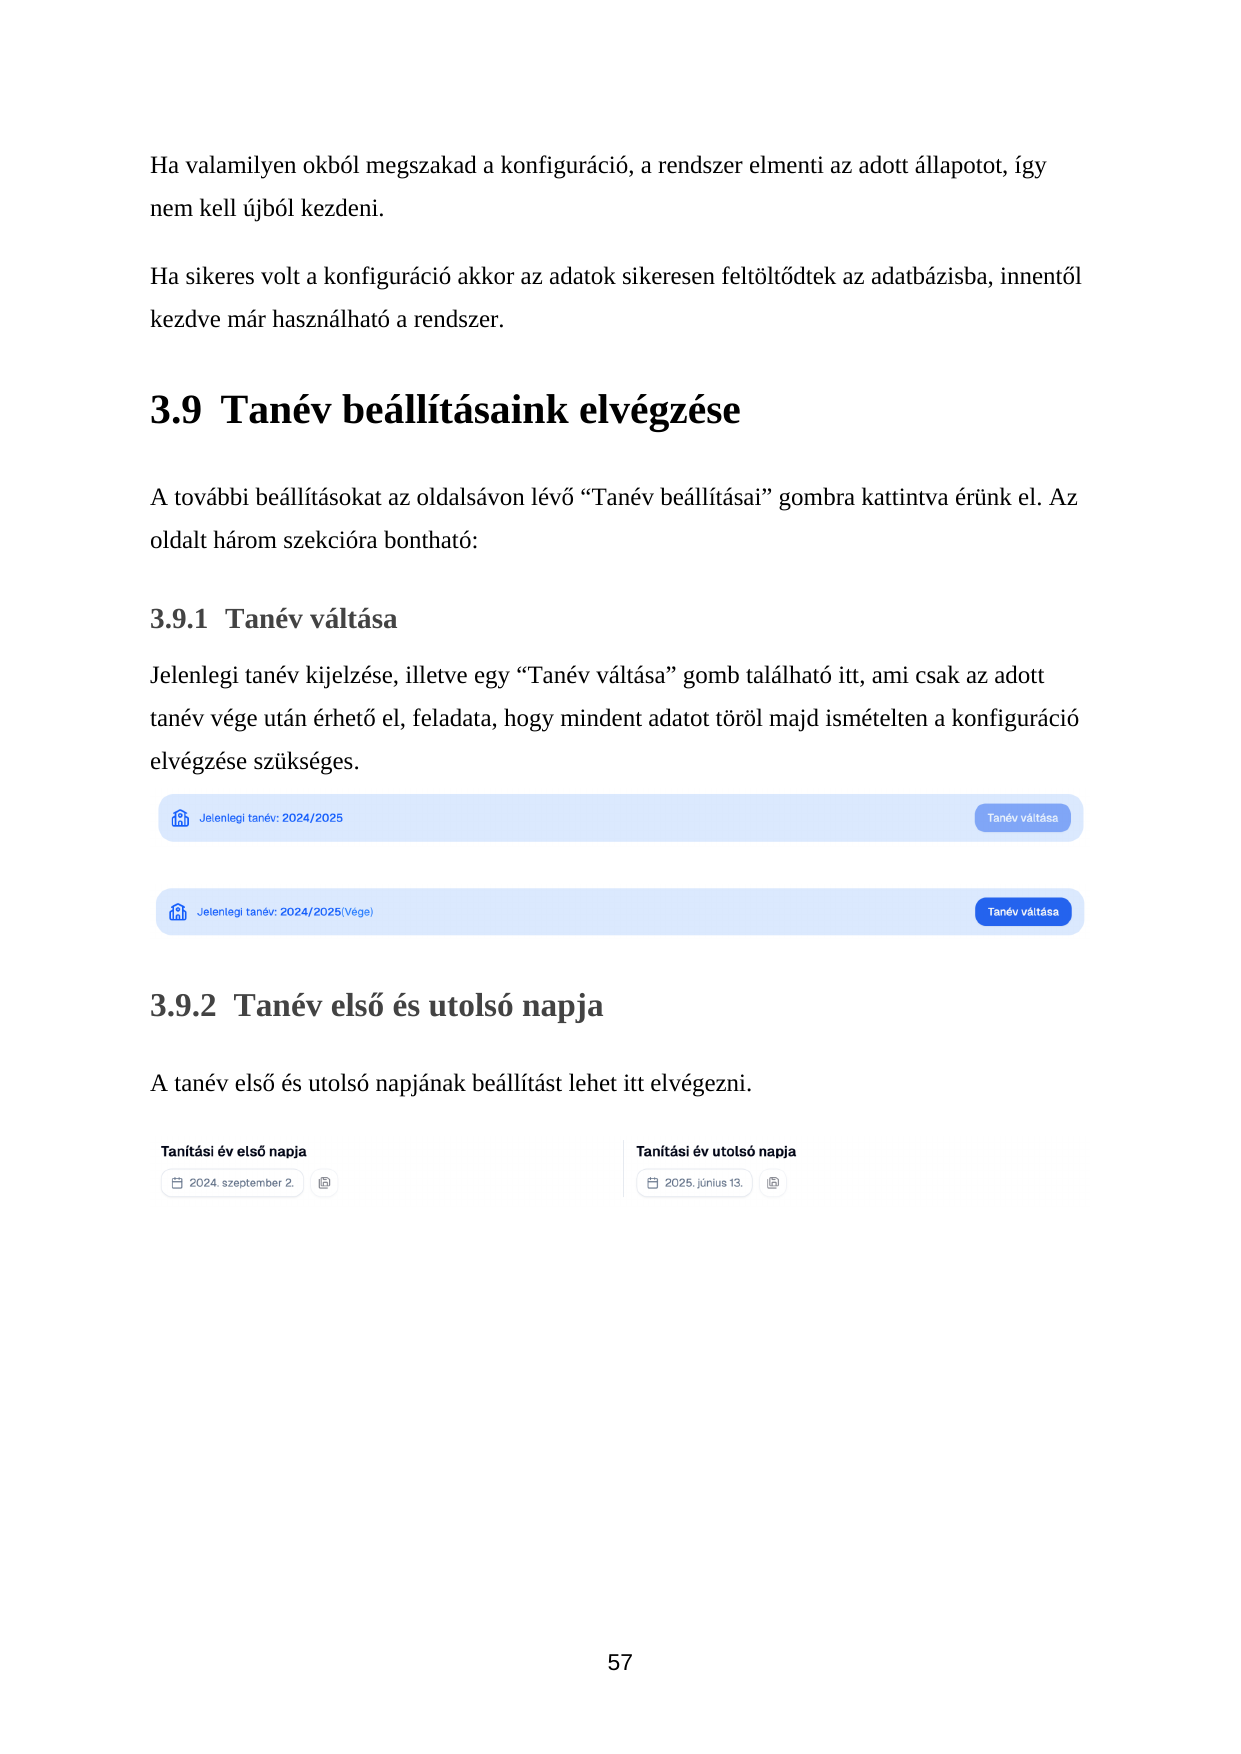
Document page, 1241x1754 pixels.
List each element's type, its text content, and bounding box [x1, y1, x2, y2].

text Ha sikeres volt a konfiguráció akkor az adatok sikeresen feltöltődtek az adatbázisba, innentől kezdve már használható a rendszer. [150, 261, 1090, 333]
text Ha valamilyen okból megszakad a konfiguráció, a rendszer elmenti az adott állapotot, így nem kell újból kezdeni. [150, 150, 1090, 222]
text Jelenlegi tanév kijelzése, illetve egy “Tanév váltása” gomb található itt, ami csak az adott tanév vége után érhető el, feladata, hogy mindent adatot töröl majd ismételten a konfiguráció elvégzése szükséges. [150, 660, 1090, 788]
picture [150, 1136, 1091, 1207]
subtitle Tanév váltása [150, 601, 1090, 635]
picture [150, 884, 1091, 939]
text A további beállításokat az oldalsávon lévő “Tanév beállításai” gombra kattintva érünk el. Az oldalt három szekcióra bontható: [150, 482, 1090, 554]
text A tanév első és utolsó napjának beállítást lehet itt elvégezni. [150, 1068, 1090, 1097]
subtitle Tanév első és utolsó napja [150, 985, 1090, 1024]
picture [150, 788, 1091, 847]
subtitle Tanév beállításaink elvégzése [150, 385, 1090, 433]
